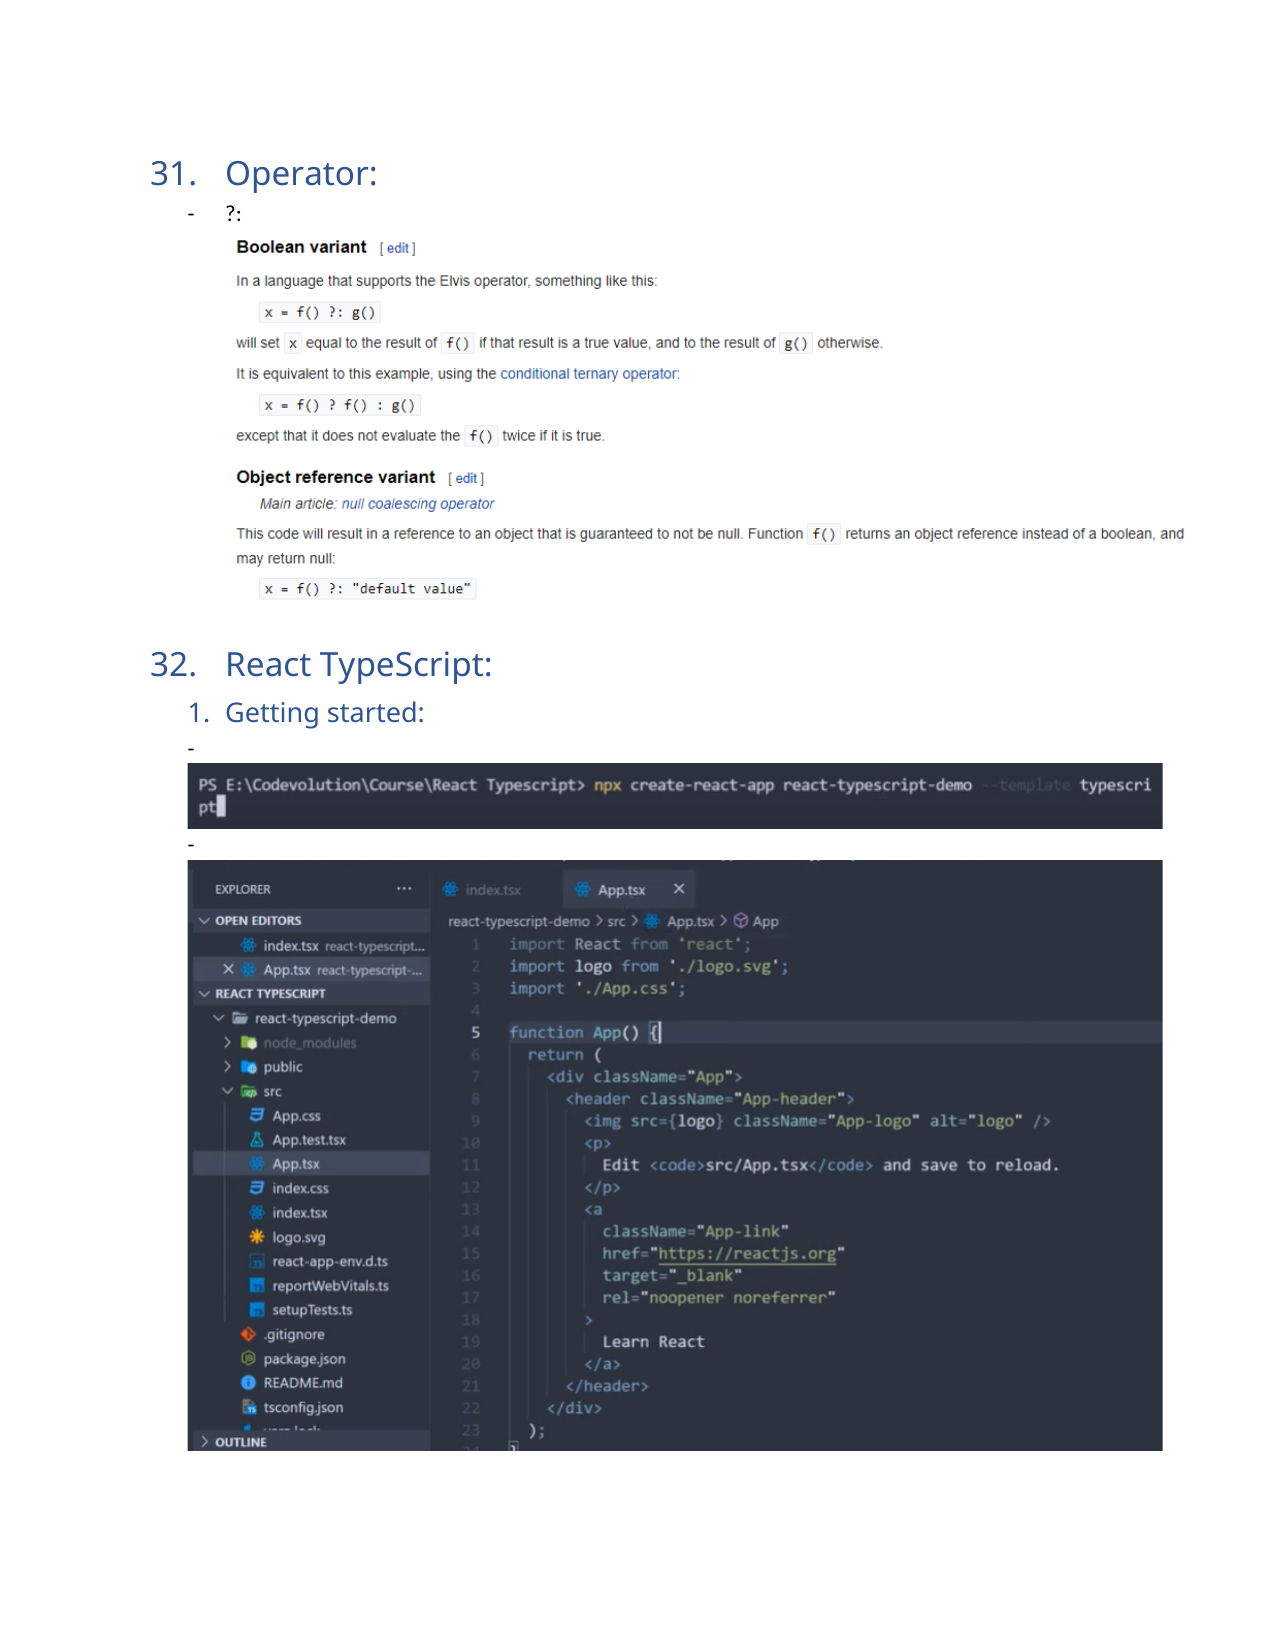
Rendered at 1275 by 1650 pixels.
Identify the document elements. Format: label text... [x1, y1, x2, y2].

picture [187, 763, 1163, 829]
subtitle React TypeScript: [150, 641, 1125, 686]
picture [187, 860, 1163, 1451]
subtitle Operator: [150, 150, 1125, 195]
picture [225, 229, 1200, 614]
subtitle Getting started: [187, 694, 1125, 731]
